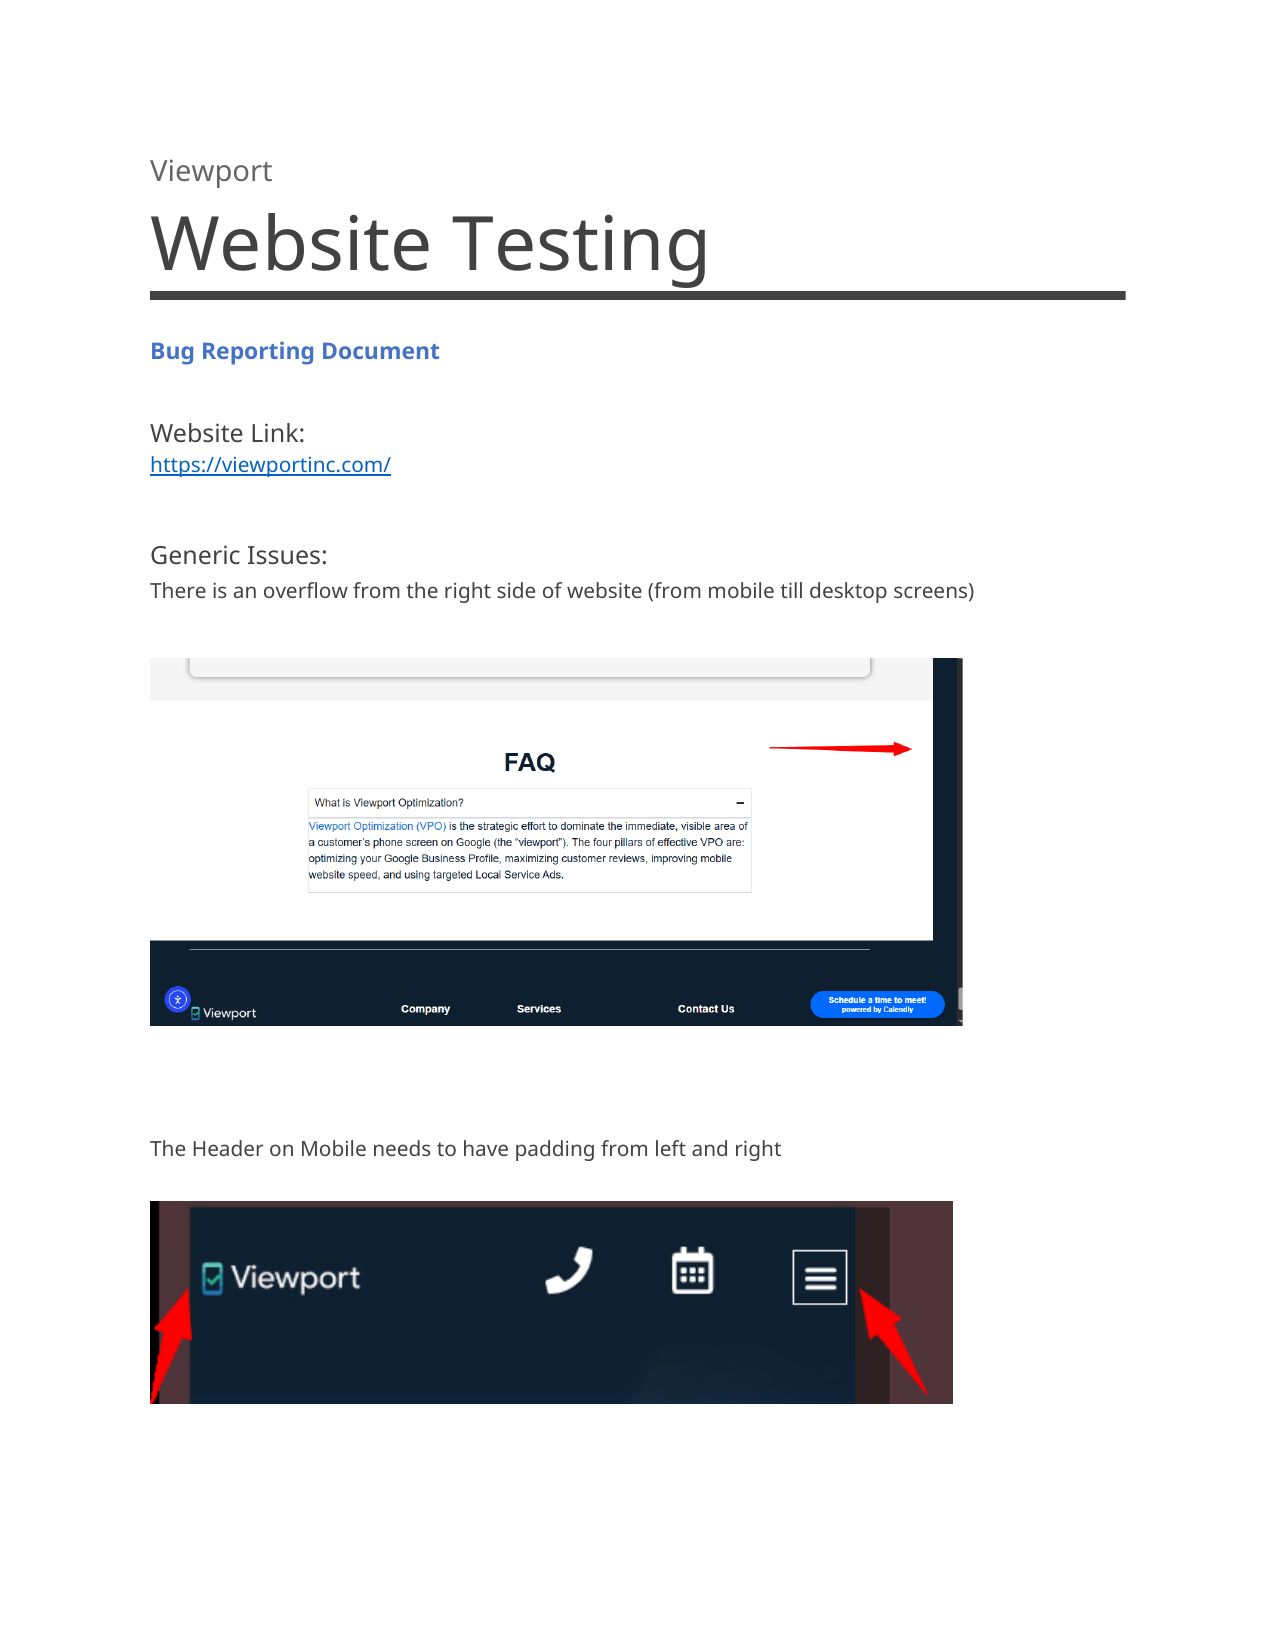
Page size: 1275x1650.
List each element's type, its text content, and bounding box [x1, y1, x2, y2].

text Bug Reporting Document [150, 335, 1125, 366]
text The Header on Mobile needs to have padding from left and right [150, 1134, 1125, 1162]
text Website Link: https://viewportinc.com/ [150, 416, 1125, 538]
picture [150, 291, 1126, 300]
text Viewport [150, 150, 1125, 190]
text Website Testing [150, 190, 1125, 291]
text Generic Issues: There is an overflow from the right side of website (from mobile till desktop screens) [150, 538, 1125, 604]
picture [150, 1201, 953, 1404]
picture [150, 658, 963, 1026]
